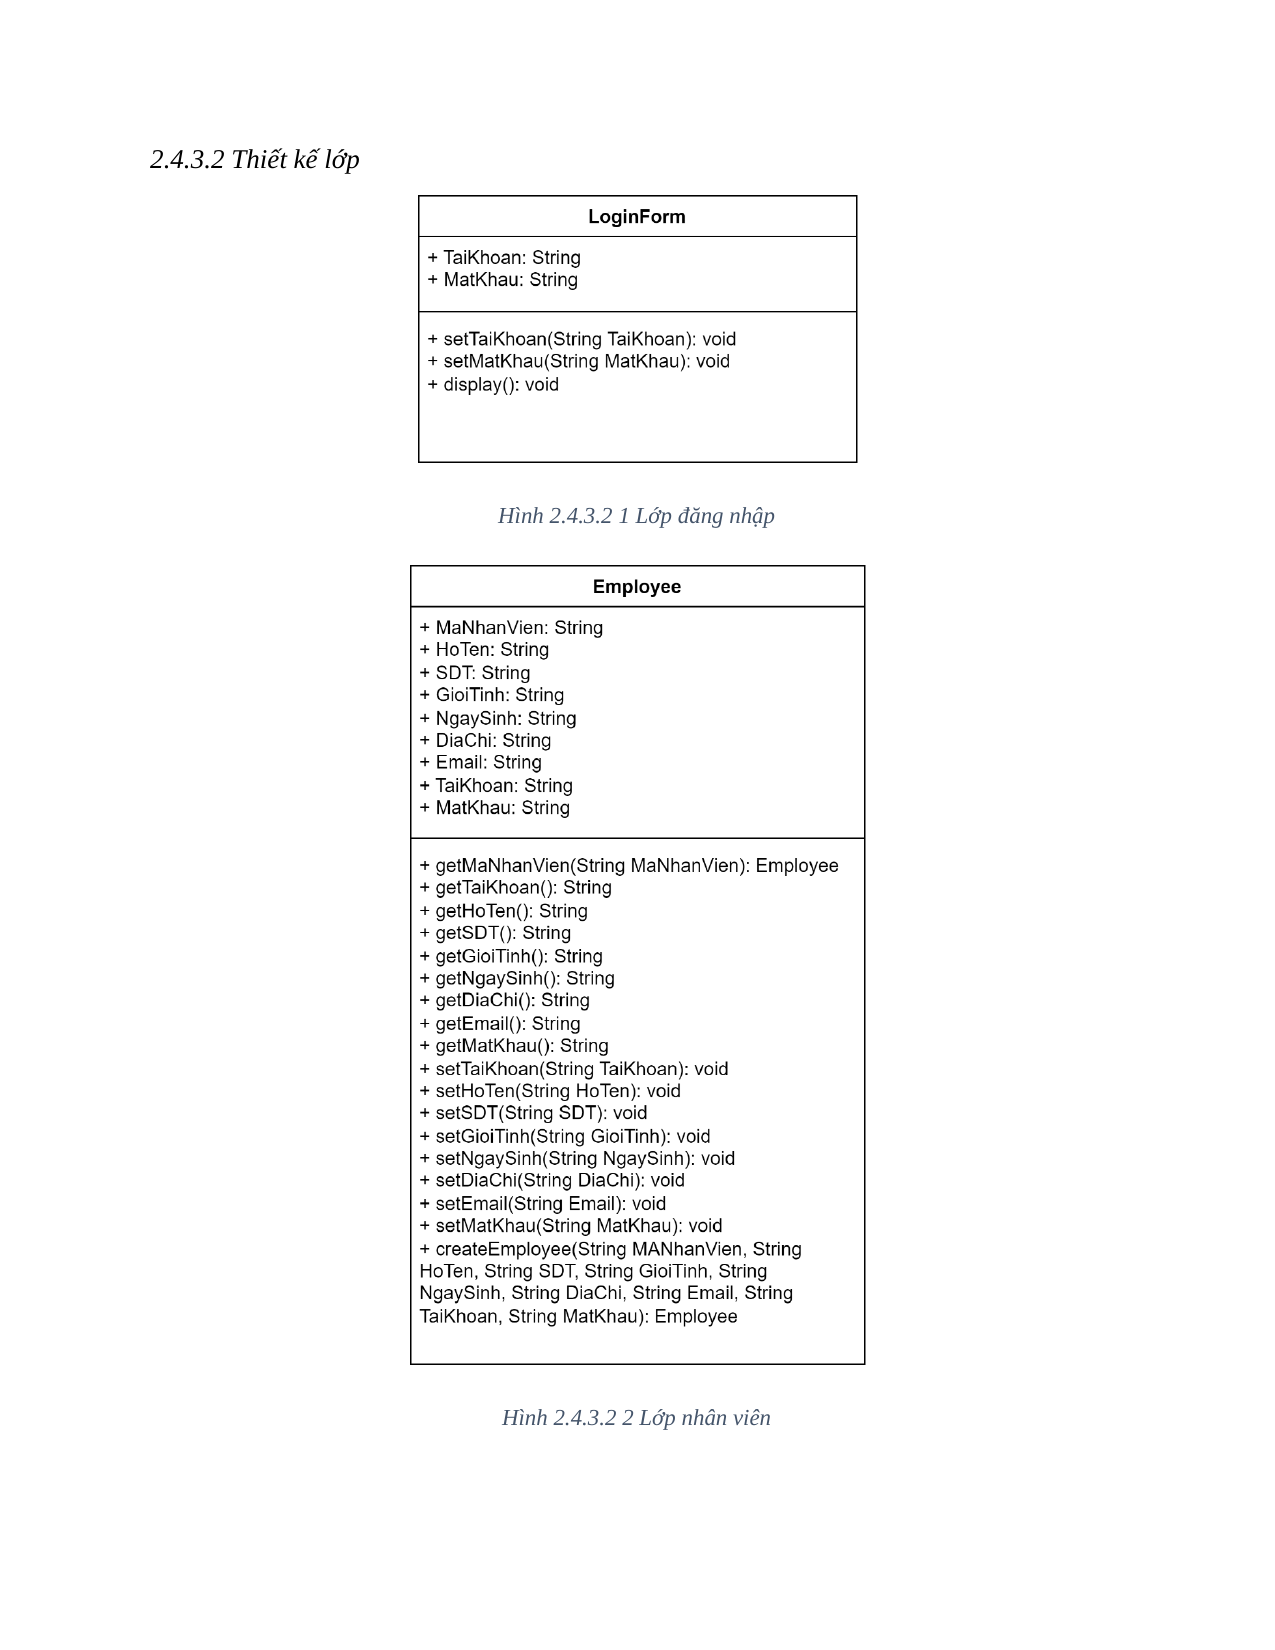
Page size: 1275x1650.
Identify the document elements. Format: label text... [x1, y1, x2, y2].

subtitle 2.4.3.2 Thiết kế lớp [150, 150, 1125, 173]
picture [394, 549, 881, 1385]
picture [402, 179, 873, 483]
text Hình 2.4.3.2 2 Lớp nhân viên [150, 1404, 1125, 1430]
text Hình 2.4.3.2 1 Lớp đăng nhập [150, 502, 1125, 528]
